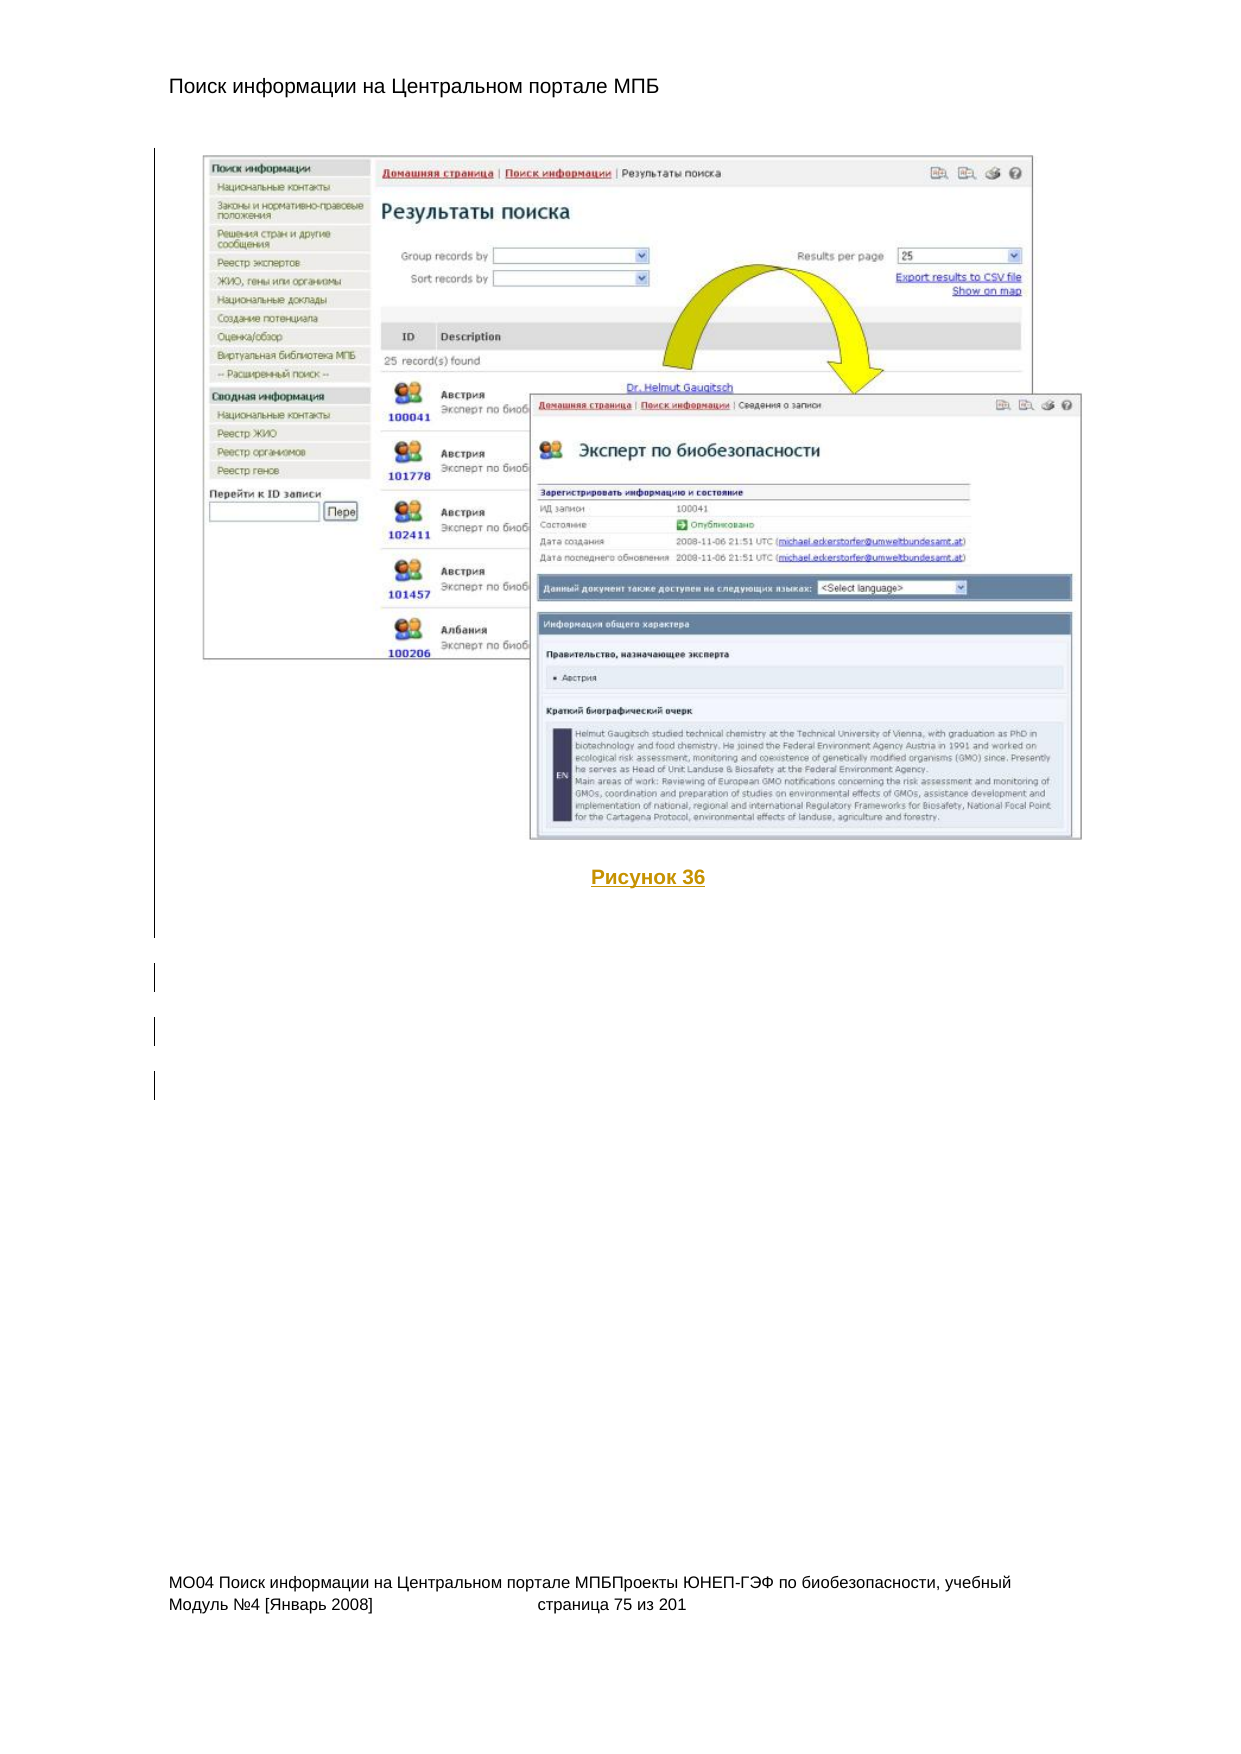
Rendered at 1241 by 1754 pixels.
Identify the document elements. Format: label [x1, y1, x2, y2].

picture [202, 155, 1083, 840]
